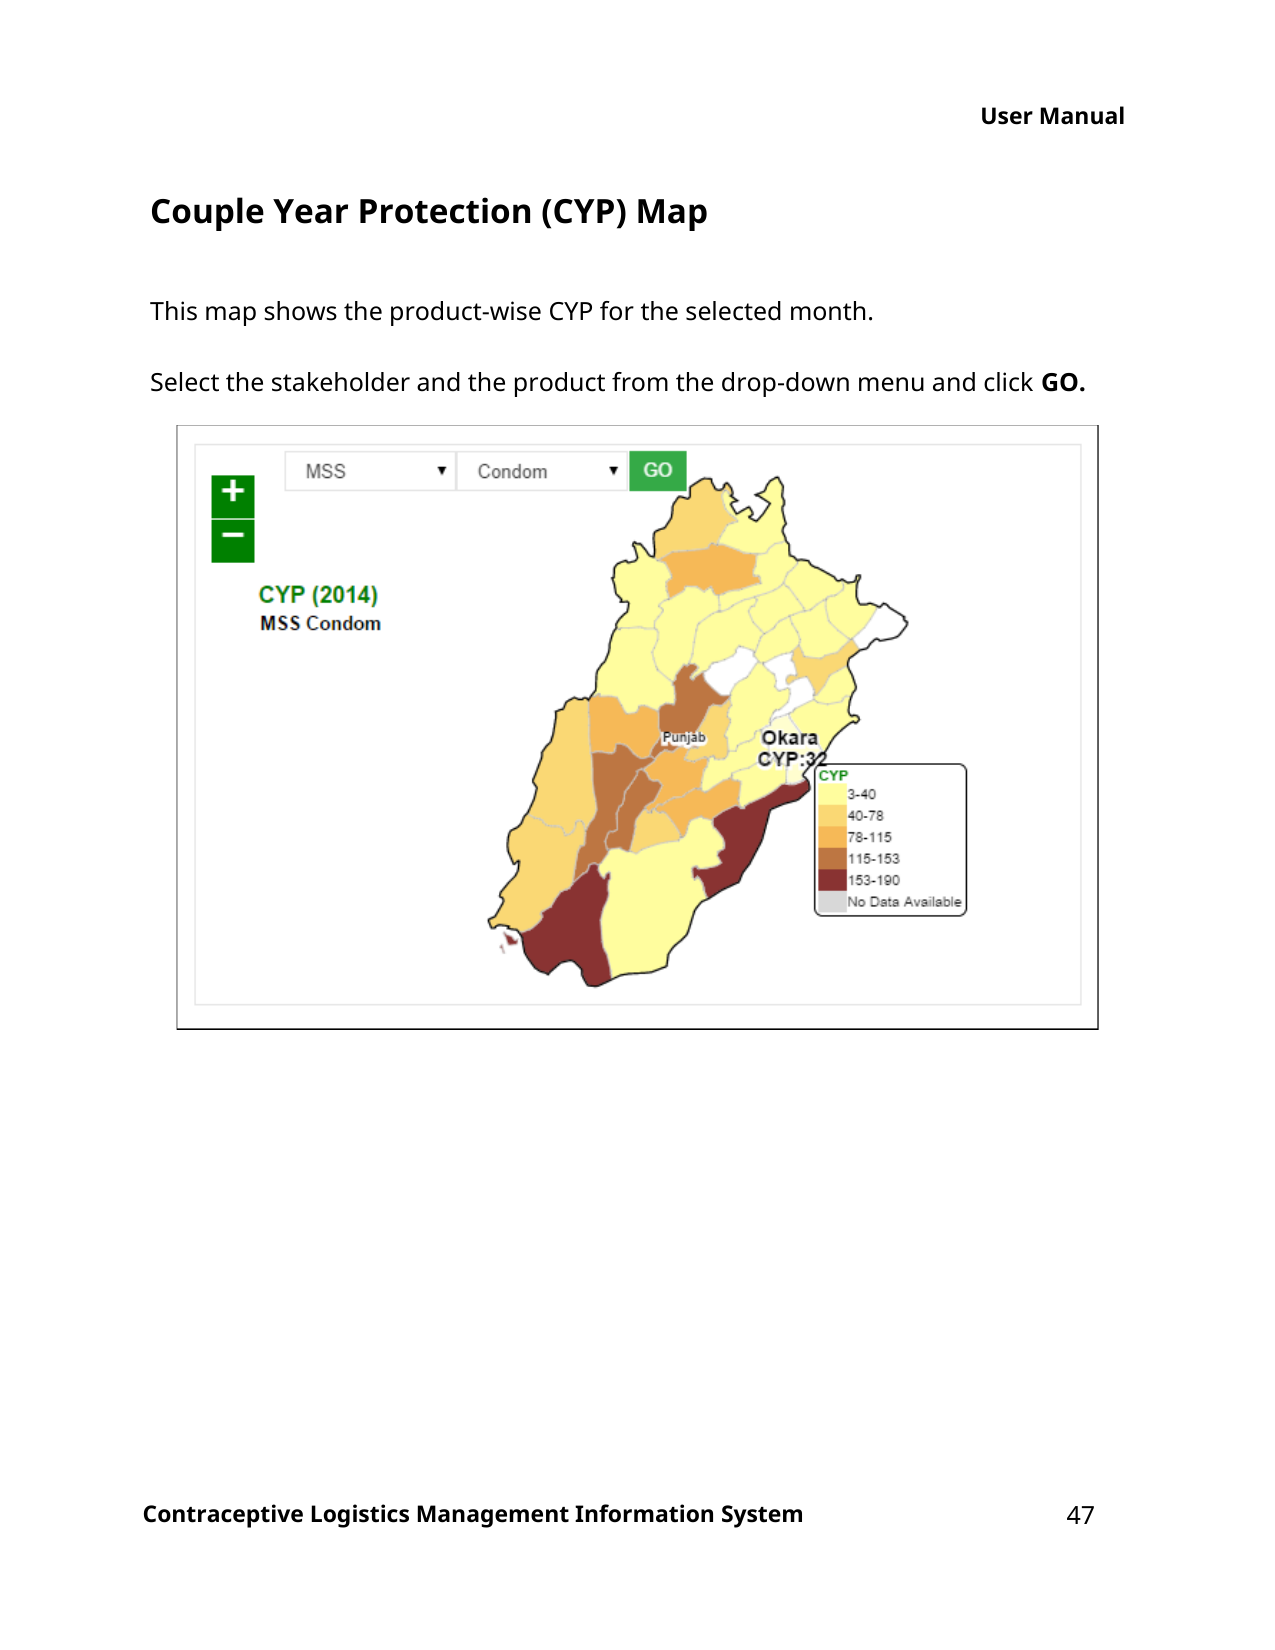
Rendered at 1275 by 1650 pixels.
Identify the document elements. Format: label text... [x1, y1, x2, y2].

text Select the stakeholder and the product from the drop-down menu and click GO. [150, 365, 1125, 399]
text This map shows the product-wise CYP for the selected month. [150, 293, 1125, 327]
subtitle Couple Year Protection (CYP) Map [150, 187, 1125, 233]
picture [176, 425, 1099, 1030]
